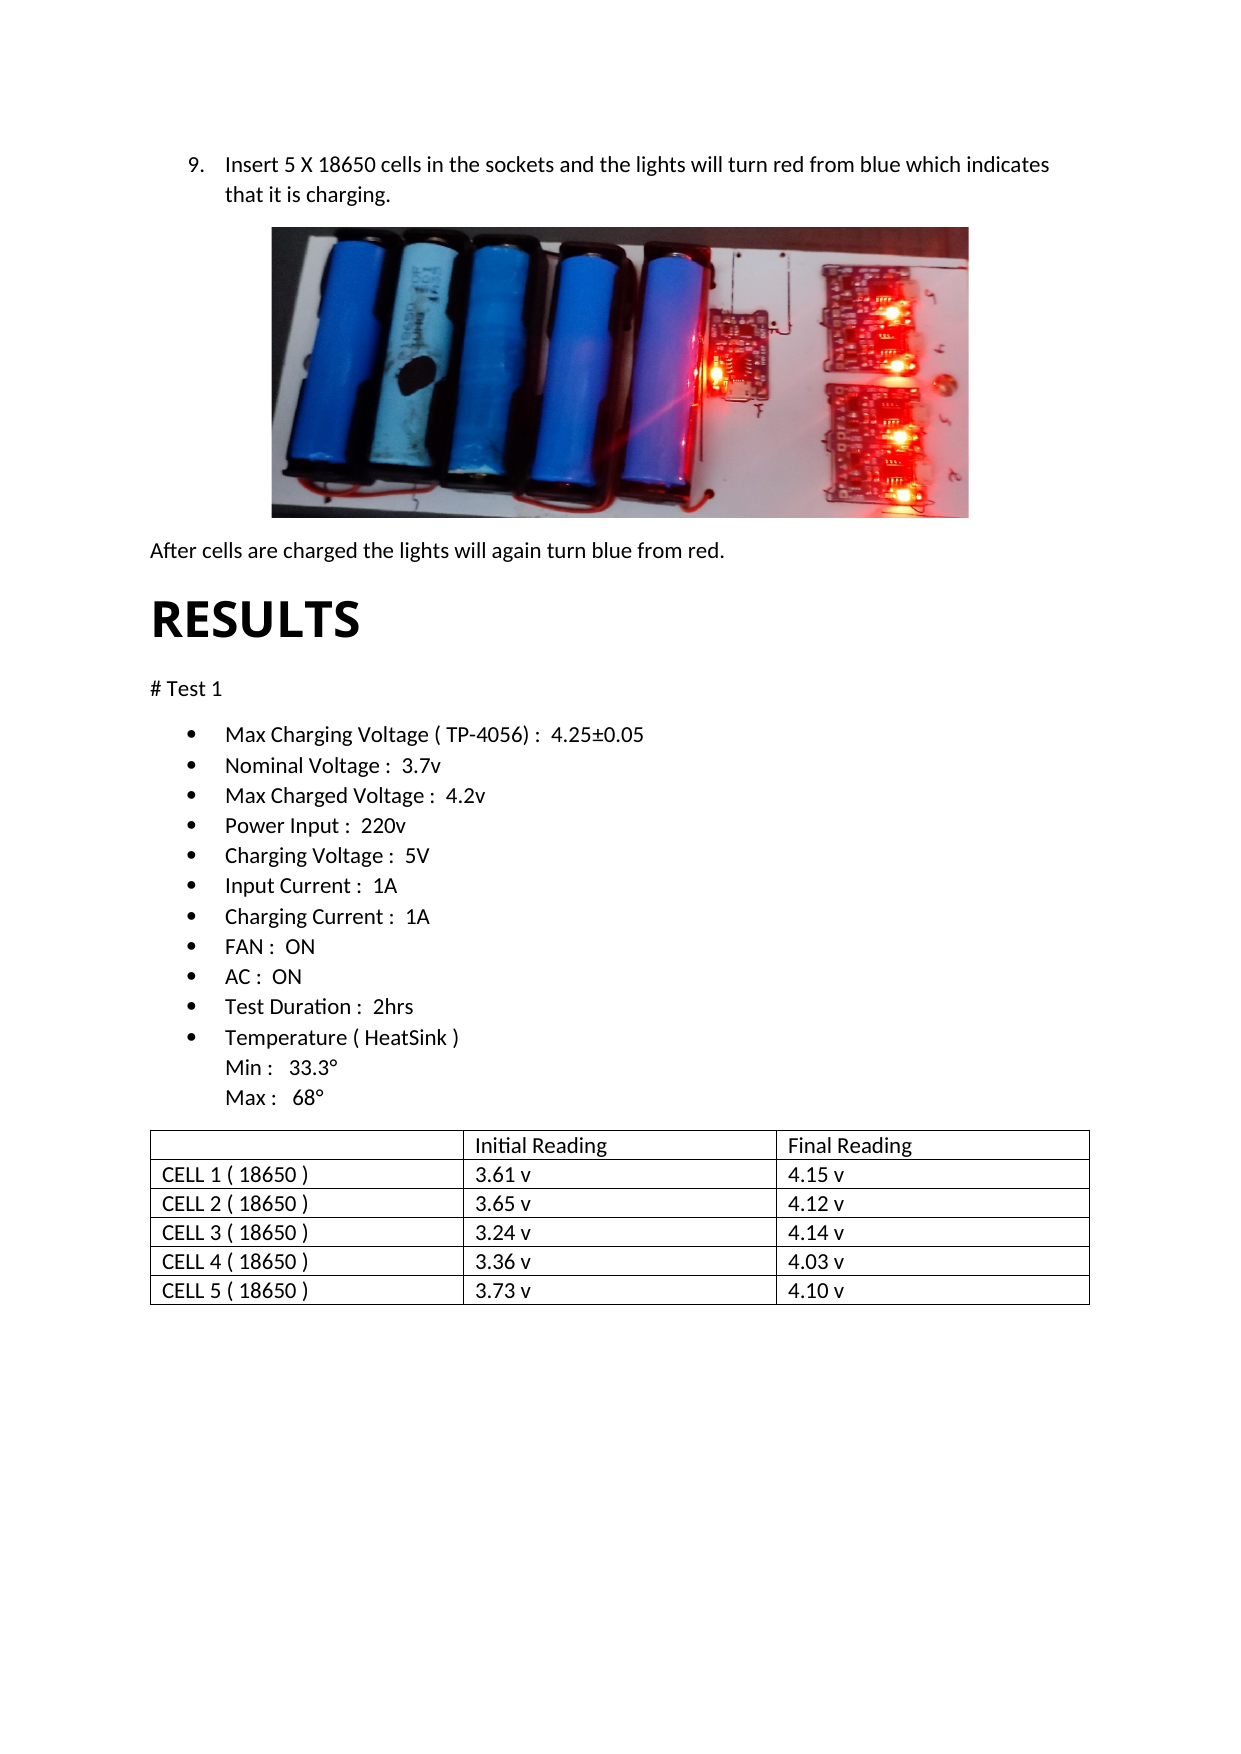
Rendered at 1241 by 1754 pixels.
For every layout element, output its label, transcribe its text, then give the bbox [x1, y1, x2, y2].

list FAN : ON [187, 932, 1090, 960]
table_cell 4.12 v [777, 1189, 1089, 1217]
table_cell CELL 4 ( 18650 ) [151, 1247, 463, 1275]
table_cell 4.03 v [777, 1247, 1089, 1275]
list Temperature ( HeatSink ) [187, 1023, 1090, 1051]
list Charging Current : 1A [187, 902, 1090, 930]
table_cell 3.65 v [464, 1189, 776, 1217]
table_header Final Reading [777, 1131, 1089, 1159]
table_cell CELL 1 ( 18650 ) [151, 1160, 463, 1188]
list Max Charging Voltage ( TP-4056) : 4.25±0.05 [187, 721, 1090, 749]
table_cell 3.73 v [464, 1276, 776, 1304]
table_cell 3.36 v [464, 1247, 776, 1275]
list Power Input : 220v [187, 811, 1090, 839]
list Nominal Voltage : 3.7v [187, 751, 1090, 779]
table_cell CELL 5 ( 18650 ) [151, 1276, 463, 1304]
text # Test 1 [150, 674, 1090, 702]
list Min : 33.3° [225, 1053, 1090, 1081]
table_cell 4.14 v [777, 1218, 1089, 1246]
list Insert 5 X 18650 cells in the sockets and the lights will turn red from blue which indicates that it is charging. [187, 150, 1090, 208]
table_cell 4.10 v [777, 1276, 1089, 1304]
list Charging Voltage : 5V [187, 841, 1090, 869]
list Max Charged Voltage : 4.2v [187, 781, 1090, 809]
text After cells are charged the lights will again turn blue from red. [150, 537, 1090, 565]
table_header Initial Reading [464, 1131, 776, 1159]
list Test Duration : 2hrs [187, 992, 1090, 1021]
table_cell CELL 2 ( 18650 ) [151, 1189, 463, 1217]
table_cell 3.61 v [464, 1160, 776, 1188]
table_cell CELL 3 ( 18650 ) [151, 1218, 463, 1246]
table_header [151, 1131, 463, 1159]
table_cell 4.15 v [777, 1160, 1089, 1188]
list Input Current : 1A [187, 872, 1090, 900]
table_cell 3.24 v [464, 1218, 776, 1246]
text RESULTS [150, 583, 1090, 652]
picture [271, 227, 969, 518]
list AC : ON [187, 962, 1090, 990]
list Max : 68° [225, 1083, 1090, 1111]
